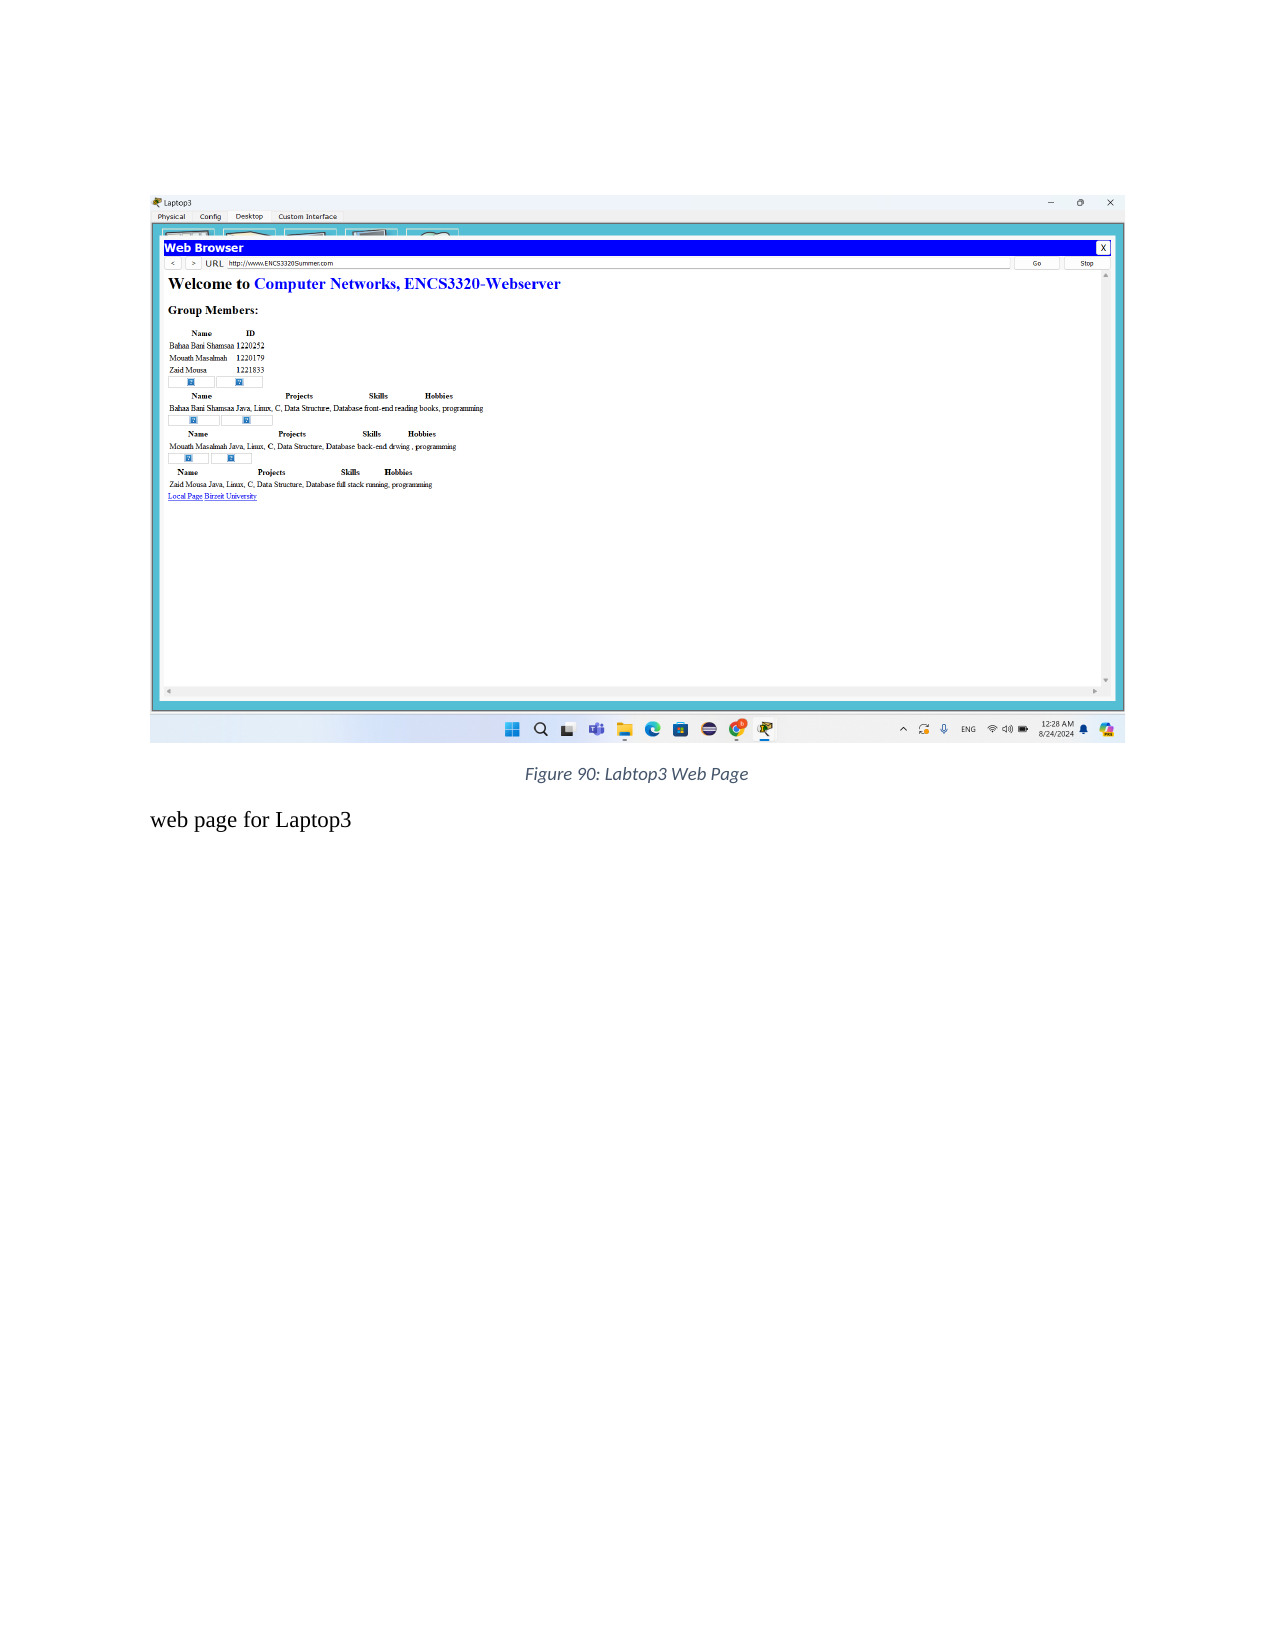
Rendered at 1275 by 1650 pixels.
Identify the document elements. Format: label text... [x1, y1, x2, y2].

picture [150, 195, 1125, 743]
text web page for Laptop3 [150, 806, 1125, 832]
